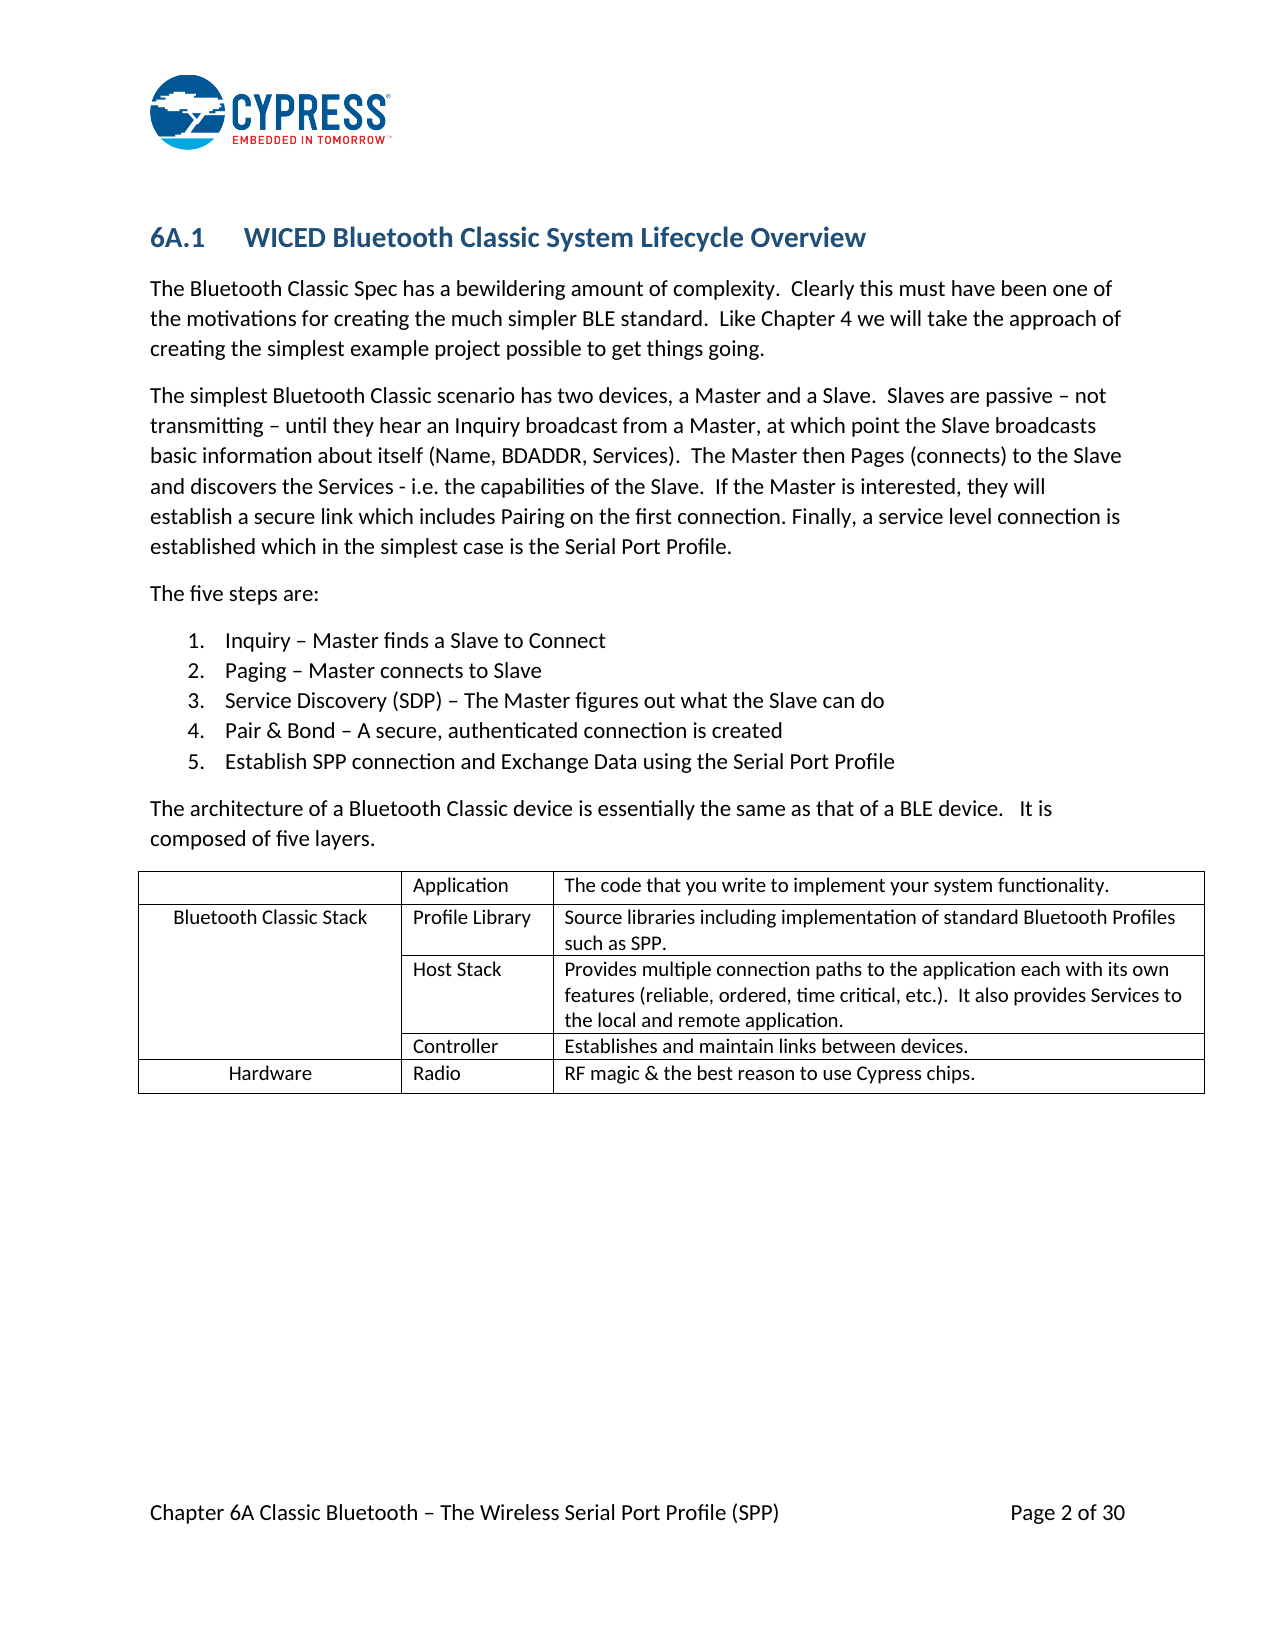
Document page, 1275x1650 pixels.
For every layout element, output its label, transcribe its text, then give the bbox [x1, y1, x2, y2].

list Service Discovery (SDP) – The Master figures out what the Slave can do [187, 686, 1125, 714]
text The architecture of a Bluetooth Classic device is essentially the same as that of a BLE device. It is composed of five layers. [150, 794, 1125, 852]
list Pair & Bond – A secure, authenticated connection is created [187, 717, 1125, 744]
table_cell Establishes and maintain links between devices. [554, 1034, 1204, 1059]
list Inquiry – Master finds a Slave to Connect [187, 626, 1125, 654]
text The simplest Bluetooth Classic scenario has two devices, a Master and a Slave. Slaves are passive – not transmitting – until they hear an Inquiry broadcast from a Master, at which point the Slave broadcasts basic information about itself (Name, BDADDR, Services). The Master then Pages (connects) to the Slave and discovers the Services - i.e. the capabilities of the Slave. If the Master is interested, they will establish a secure link which includes Pairing on the first connection. Finally, a service level connection is established which in the simplest case is the Serial Port Profile. [150, 381, 1125, 560]
table_header [139, 872, 401, 903]
text The Bluetooth Classic Spec has a bewildering amount of complexity. Clearly this must have been one of the motivations for creating the much simpler BLE standard. Like Chapter 4 we will take the approach of creating the simplest example project possible to get things going. [150, 274, 1125, 362]
list Establish SPP connection and Exchange Data using the Serial Port Profile [187, 747, 1125, 775]
table_header Application [402, 872, 553, 903]
text The five steps are: [150, 579, 1125, 607]
table_cell Hardware [139, 1060, 401, 1093]
table_cell RF magic & the best reason to use Cypress chips. [554, 1060, 1204, 1093]
table_cell Bluetooth Classic Stack [139, 905, 401, 1059]
picture [150, 75, 392, 150]
table_cell Provides multiple connection paths to the application each with its own features (reliable, ordered, time critical, etc.). It also provides Services to the local and remote application. [554, 956, 1204, 1033]
table_cell Profile Library [402, 905, 553, 955]
table_cell Radio [402, 1060, 553, 1093]
table_header The code that you write to implement your system functionality. [554, 872, 1204, 903]
table_cell Host Stack [402, 956, 553, 1033]
subtitle WICED Bluetooth Classic System Lifecycle Overview [150, 219, 1125, 254]
table_cell Source libraries including implementation of standard Bluetooth Profiles such as SPP. [554, 905, 1204, 955]
table_cell Controller [402, 1034, 553, 1059]
list Paging – Master connects to Slave [187, 656, 1125, 684]
